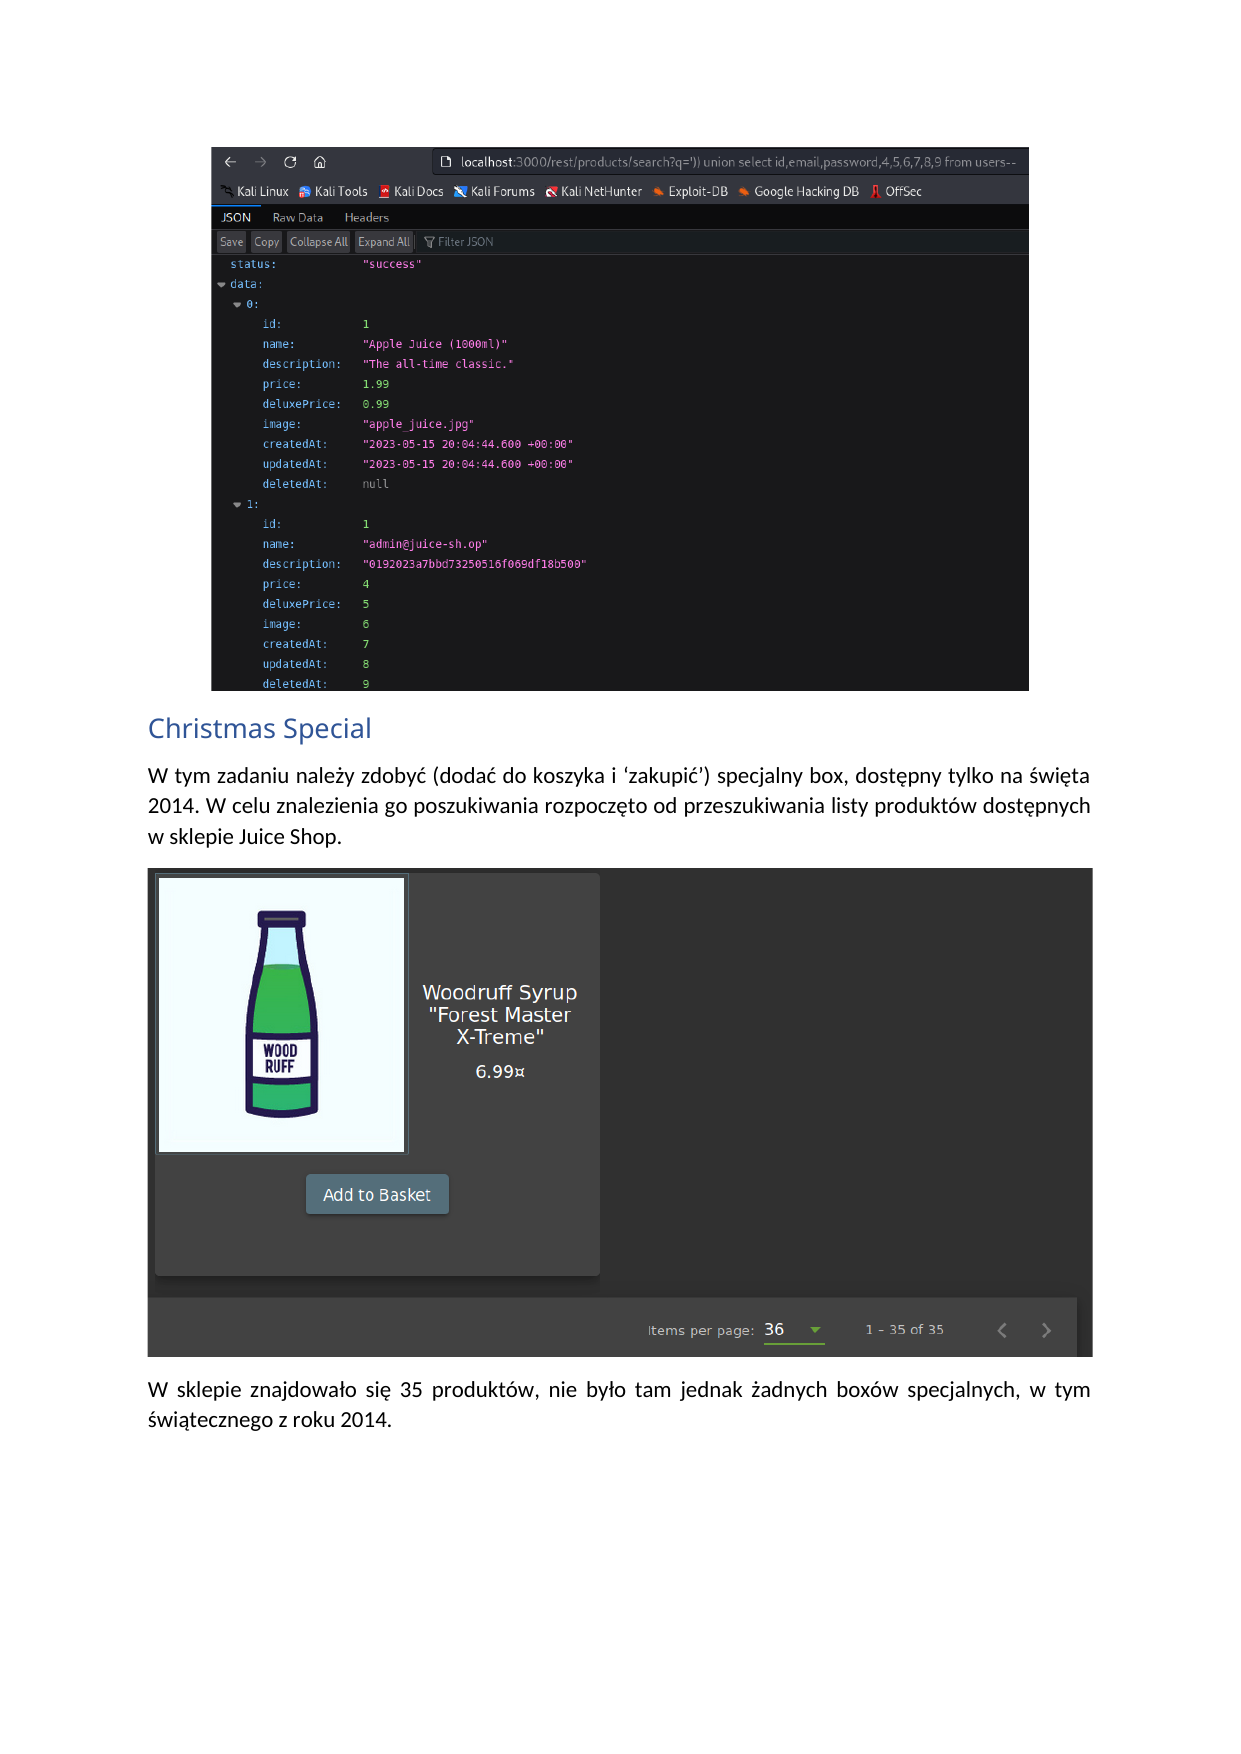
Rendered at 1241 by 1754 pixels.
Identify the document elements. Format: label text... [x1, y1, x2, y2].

picture [147, 868, 1093, 1357]
subtitle Christmas Special [148, 709, 1093, 746]
picture [211, 147, 1029, 691]
text W sklepie znajdowało się 35 produktów, nie było tam jednak żadnych boxów specjalnych, w tym świątecznego z roku 2014. [148, 1375, 1093, 1433]
text W tym zadaniu należy zdobyć (dodać do koszyka i ‘zakupić’) specjalny box, dostępny tylko na święta 2014. W celu znalezienia go poszukiwania rozpoczęto od przeszukiwania listy produktów dostępnych w sklepie Juice Shop. [148, 761, 1093, 850]
